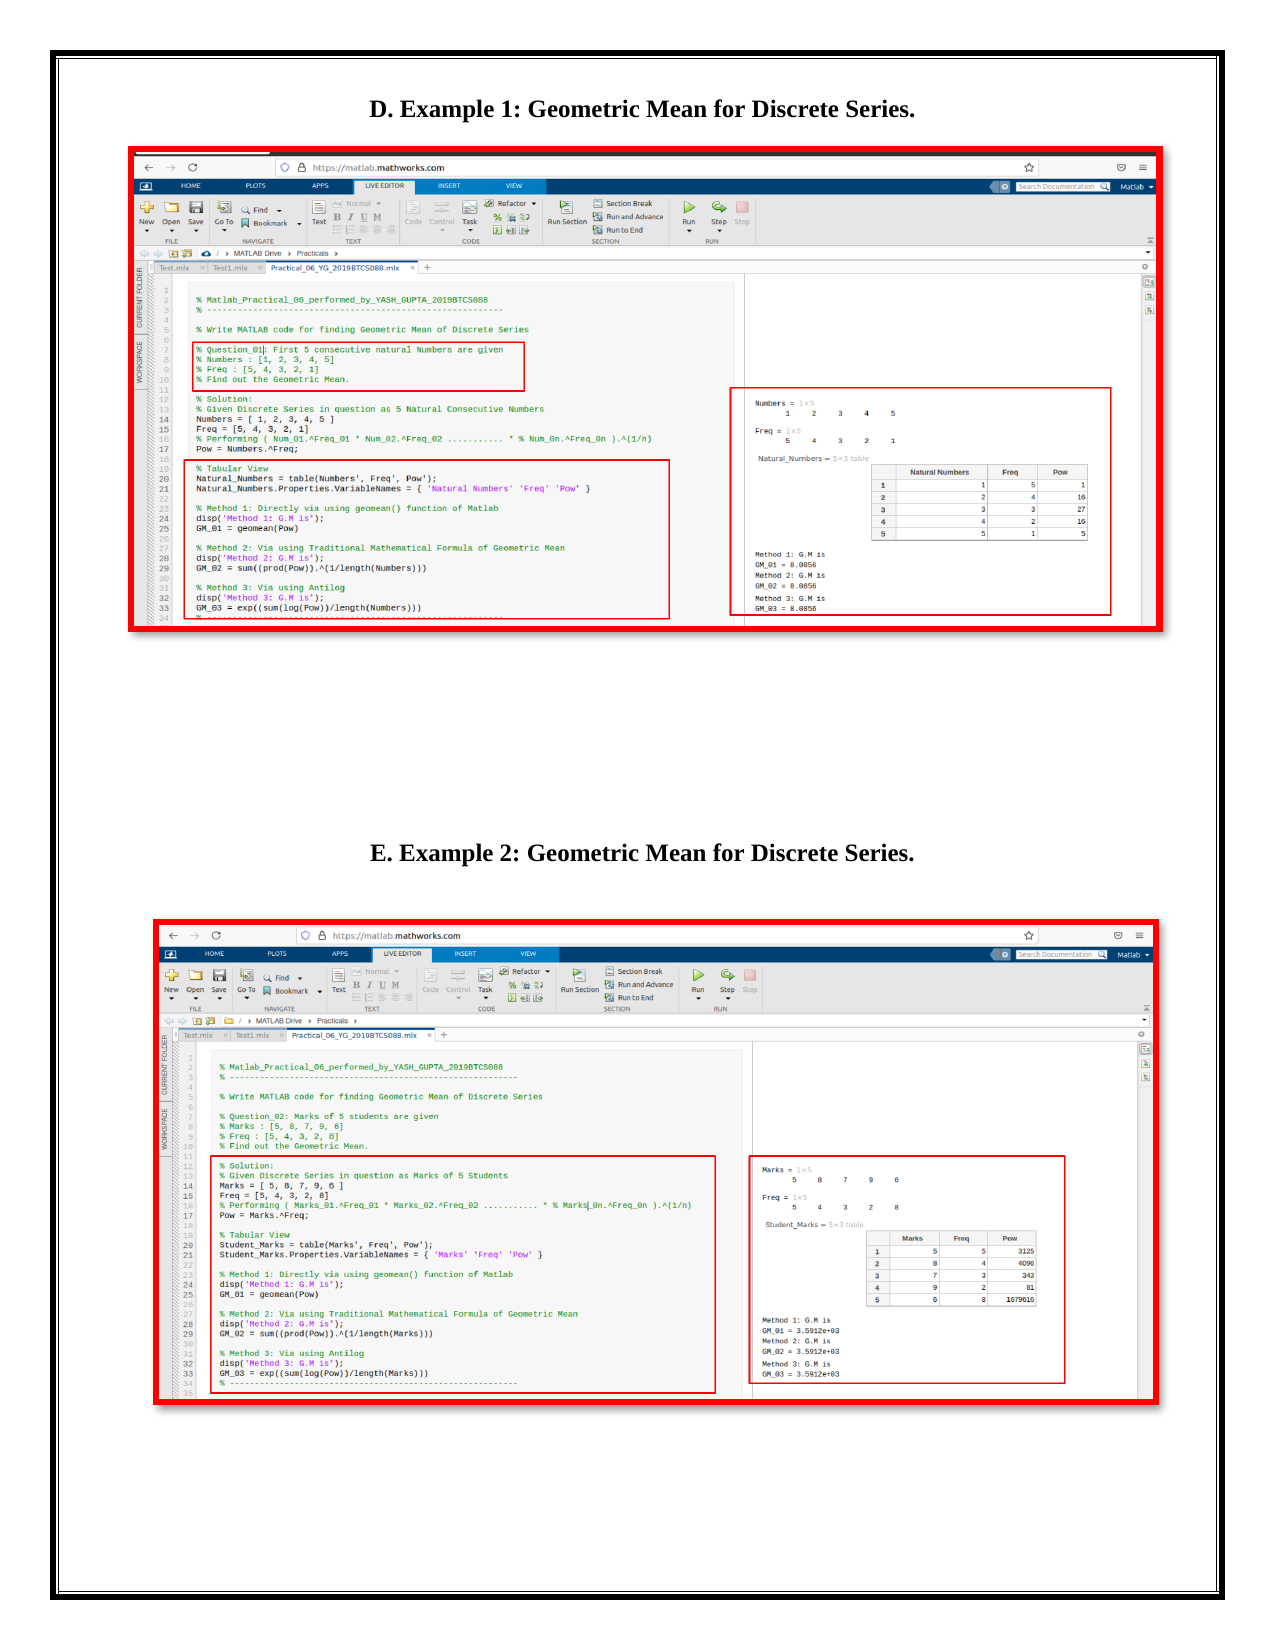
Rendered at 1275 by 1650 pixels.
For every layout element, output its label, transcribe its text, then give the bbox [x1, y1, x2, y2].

text D. Example 1: Geometric Mean for Discrete Series. [84, 66, 1200, 123]
picture [159, 925, 1153, 1399]
picture [134, 152, 1156, 626]
text E. Example 2: Geometric Mean for Discrete Series. [84, 666, 1200, 867]
